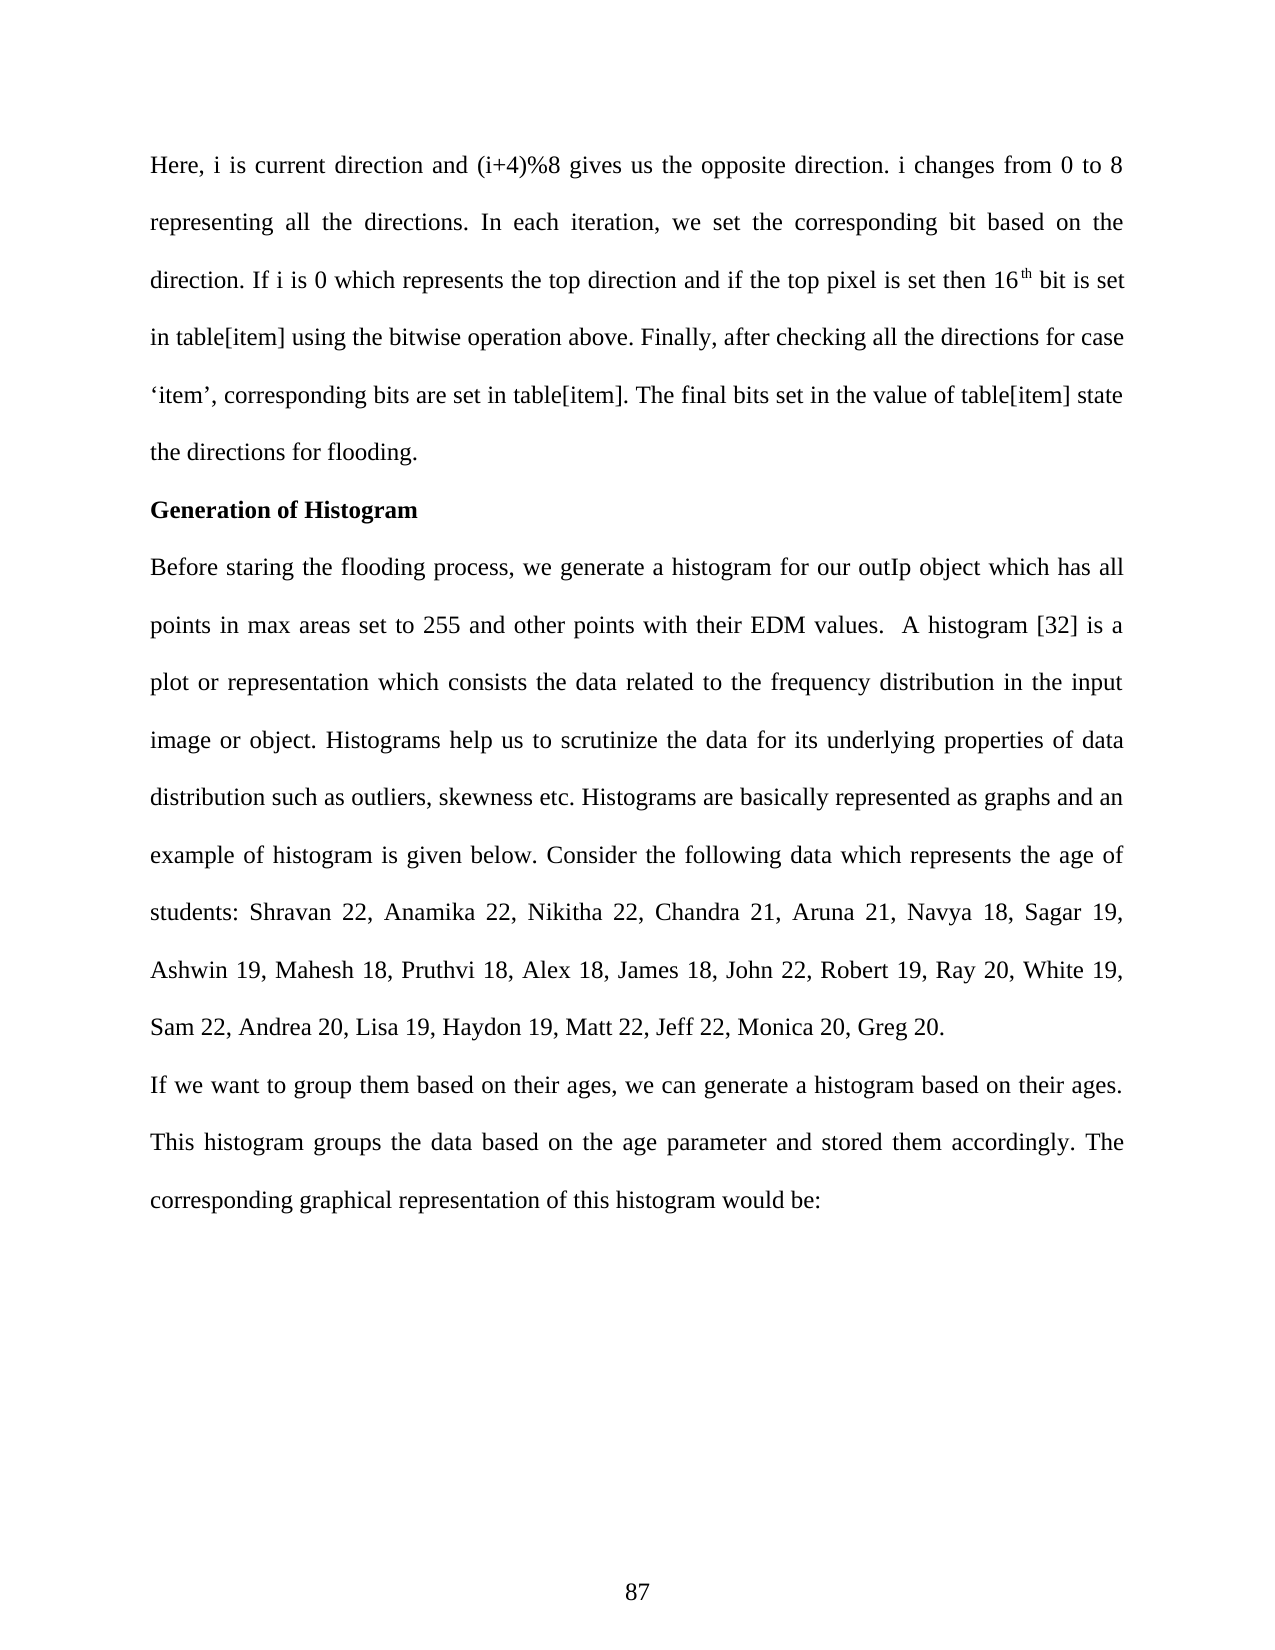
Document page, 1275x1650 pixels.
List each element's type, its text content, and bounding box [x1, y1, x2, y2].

text Generation of Histogram [150, 495, 1125, 524]
text Here, i is current direction and (i+4)%8 gives us the opposite direction. i changes from 0 to 8 representing all the directions. In each iteration, we set the corresponding bit based on the direction. If i is 0 which represents the top direction and if the top pixel is set then 16th bit is set in table[item] using the bitwise operation above. Finally, after checking all the directions for case ‘item’, corresponding bits are set in table[item]. The final bits set in the value of table[item] state the directions for flooding. [150, 150, 1125, 466]
text Before staring the flooding process, we generate a histogram for our outIp object which has all points in max areas set to 255 and other points with their EDM values. A histogram [32] is a plot or representation which consists the data related to the frequency distribution in the input image or object. Histograms help us to scrutinize the data for its underlying properties of data distribution such as outliers, skewness etc. Histograms are basically represented as graphs and an example of histogram is given below. Consider the following data which represents the age of students: Shravan 22, Anamika 22, Nikitha 22, Chandra 21, Aruna 21, Navya 18, Sagar 19, Ashwin 19, Mahesh 18, Pruthvi 18, Alex 18, James 18, John 22, Robert 19, Ray 20, White 19, Sam 22, Andrea 20, Lisa 19, Haydon 19, Matt 22, Jeff 22, Monica 20, Greg 20. [150, 552, 1125, 1041]
text If we want to group them based on their ages, we can generate a histogram based on their ages. This histogram groups the data based on the age parameter and stored them accordingly. The corresponding graphical representation of this histogram would be: [150, 1070, 1125, 1214]
